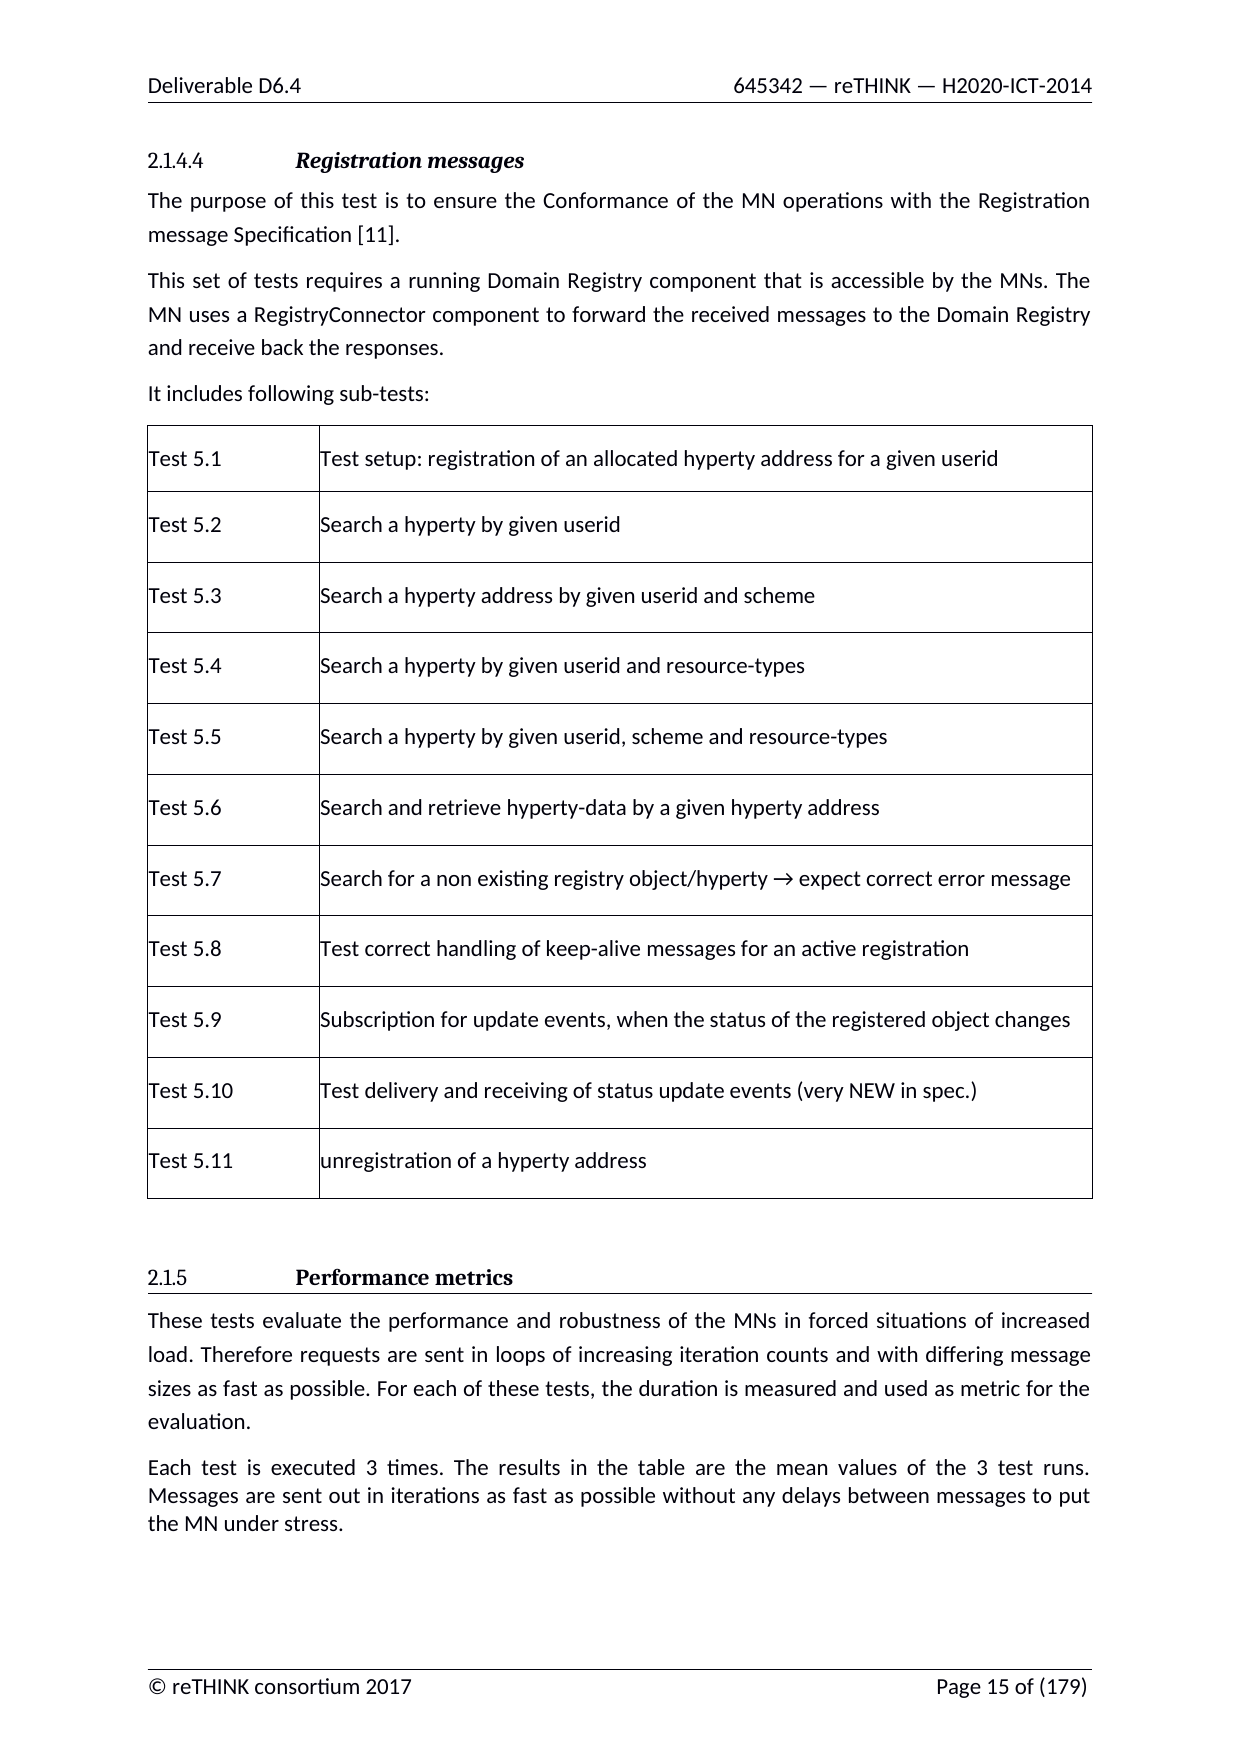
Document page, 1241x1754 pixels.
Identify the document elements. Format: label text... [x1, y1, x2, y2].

table_cell Test 5.8 [148, 916, 319, 986]
text Each test is executed 3 times. The results in the table are the mean values of the 3 test runs. Messages are sent out in iterations as fast as possible without any delays between messages to put the MN under stress. [148, 1453, 1092, 1537]
table_cell Test 5.11 [148, 1129, 319, 1198]
table_cell Search and retrieve hyperty-data by a given hyperty address [320, 775, 1092, 844]
table_cell Test 5.3 [148, 563, 319, 632]
table_cell Test 5.5 [148, 704, 319, 774]
table_cell Test correct handling of keep-alive messages for an active registration [320, 916, 1092, 986]
text These tests evaluate the performance and robustness of the MNs in forced situations of increased load. Therefore requests are sent in loops of increasing iteration counts and with differing message sizes as fast as possible. For each of these tests, the duration is measured and used as metric for the evaluation. [148, 1307, 1092, 1435]
table_cell Test delivery and receiving of status update events (very NEW in spec.) [320, 1058, 1092, 1127]
text This set of tests requires a running Domain Registry component that is accessible by the MNs. The MN uses a RegistryConnector component to forward the received messages to the Domain Registry and receive back the responses. [148, 266, 1092, 361]
text It includes following sub-tests: [148, 379, 1092, 407]
table_cell Search for a non existing registry object/hyperty → expect correct error message [320, 846, 1092, 915]
subtitle Performance metrics [148, 1265, 1092, 1293]
table_cell Search a hyperty by given userid [320, 492, 1092, 562]
table_cell Test 5.4 [148, 633, 319, 703]
table_cell Subscription for update events, when the status of the registered object changes [320, 987, 1092, 1057]
subtitle Registration messages [148, 148, 1092, 174]
table_cell Test 5.7 [148, 846, 319, 915]
table_cell Search a hyperty by given userid, scheme and resource-types [320, 704, 1092, 774]
table_cell Test 5.10 [148, 1058, 319, 1127]
table_header Test setup: registration of an allocated hyperty address for a given userid [320, 426, 1092, 491]
table_cell unregistration of a hyperty address [320, 1129, 1092, 1198]
table_cell Search a hyperty by given userid and resource-types [320, 633, 1092, 703]
table_cell Search a hyperty address by given userid and scheme [320, 563, 1092, 632]
table_cell Test 5.9 [148, 987, 319, 1057]
table_cell Test 5.2 [148, 492, 319, 562]
table_header Test 5.1 [148, 426, 319, 491]
table_cell Test 5.6 [148, 775, 319, 844]
text The purpose of this test is to ensure the Conformance of the MN operations with the Registration message Specification [11]. [148, 187, 1092, 248]
